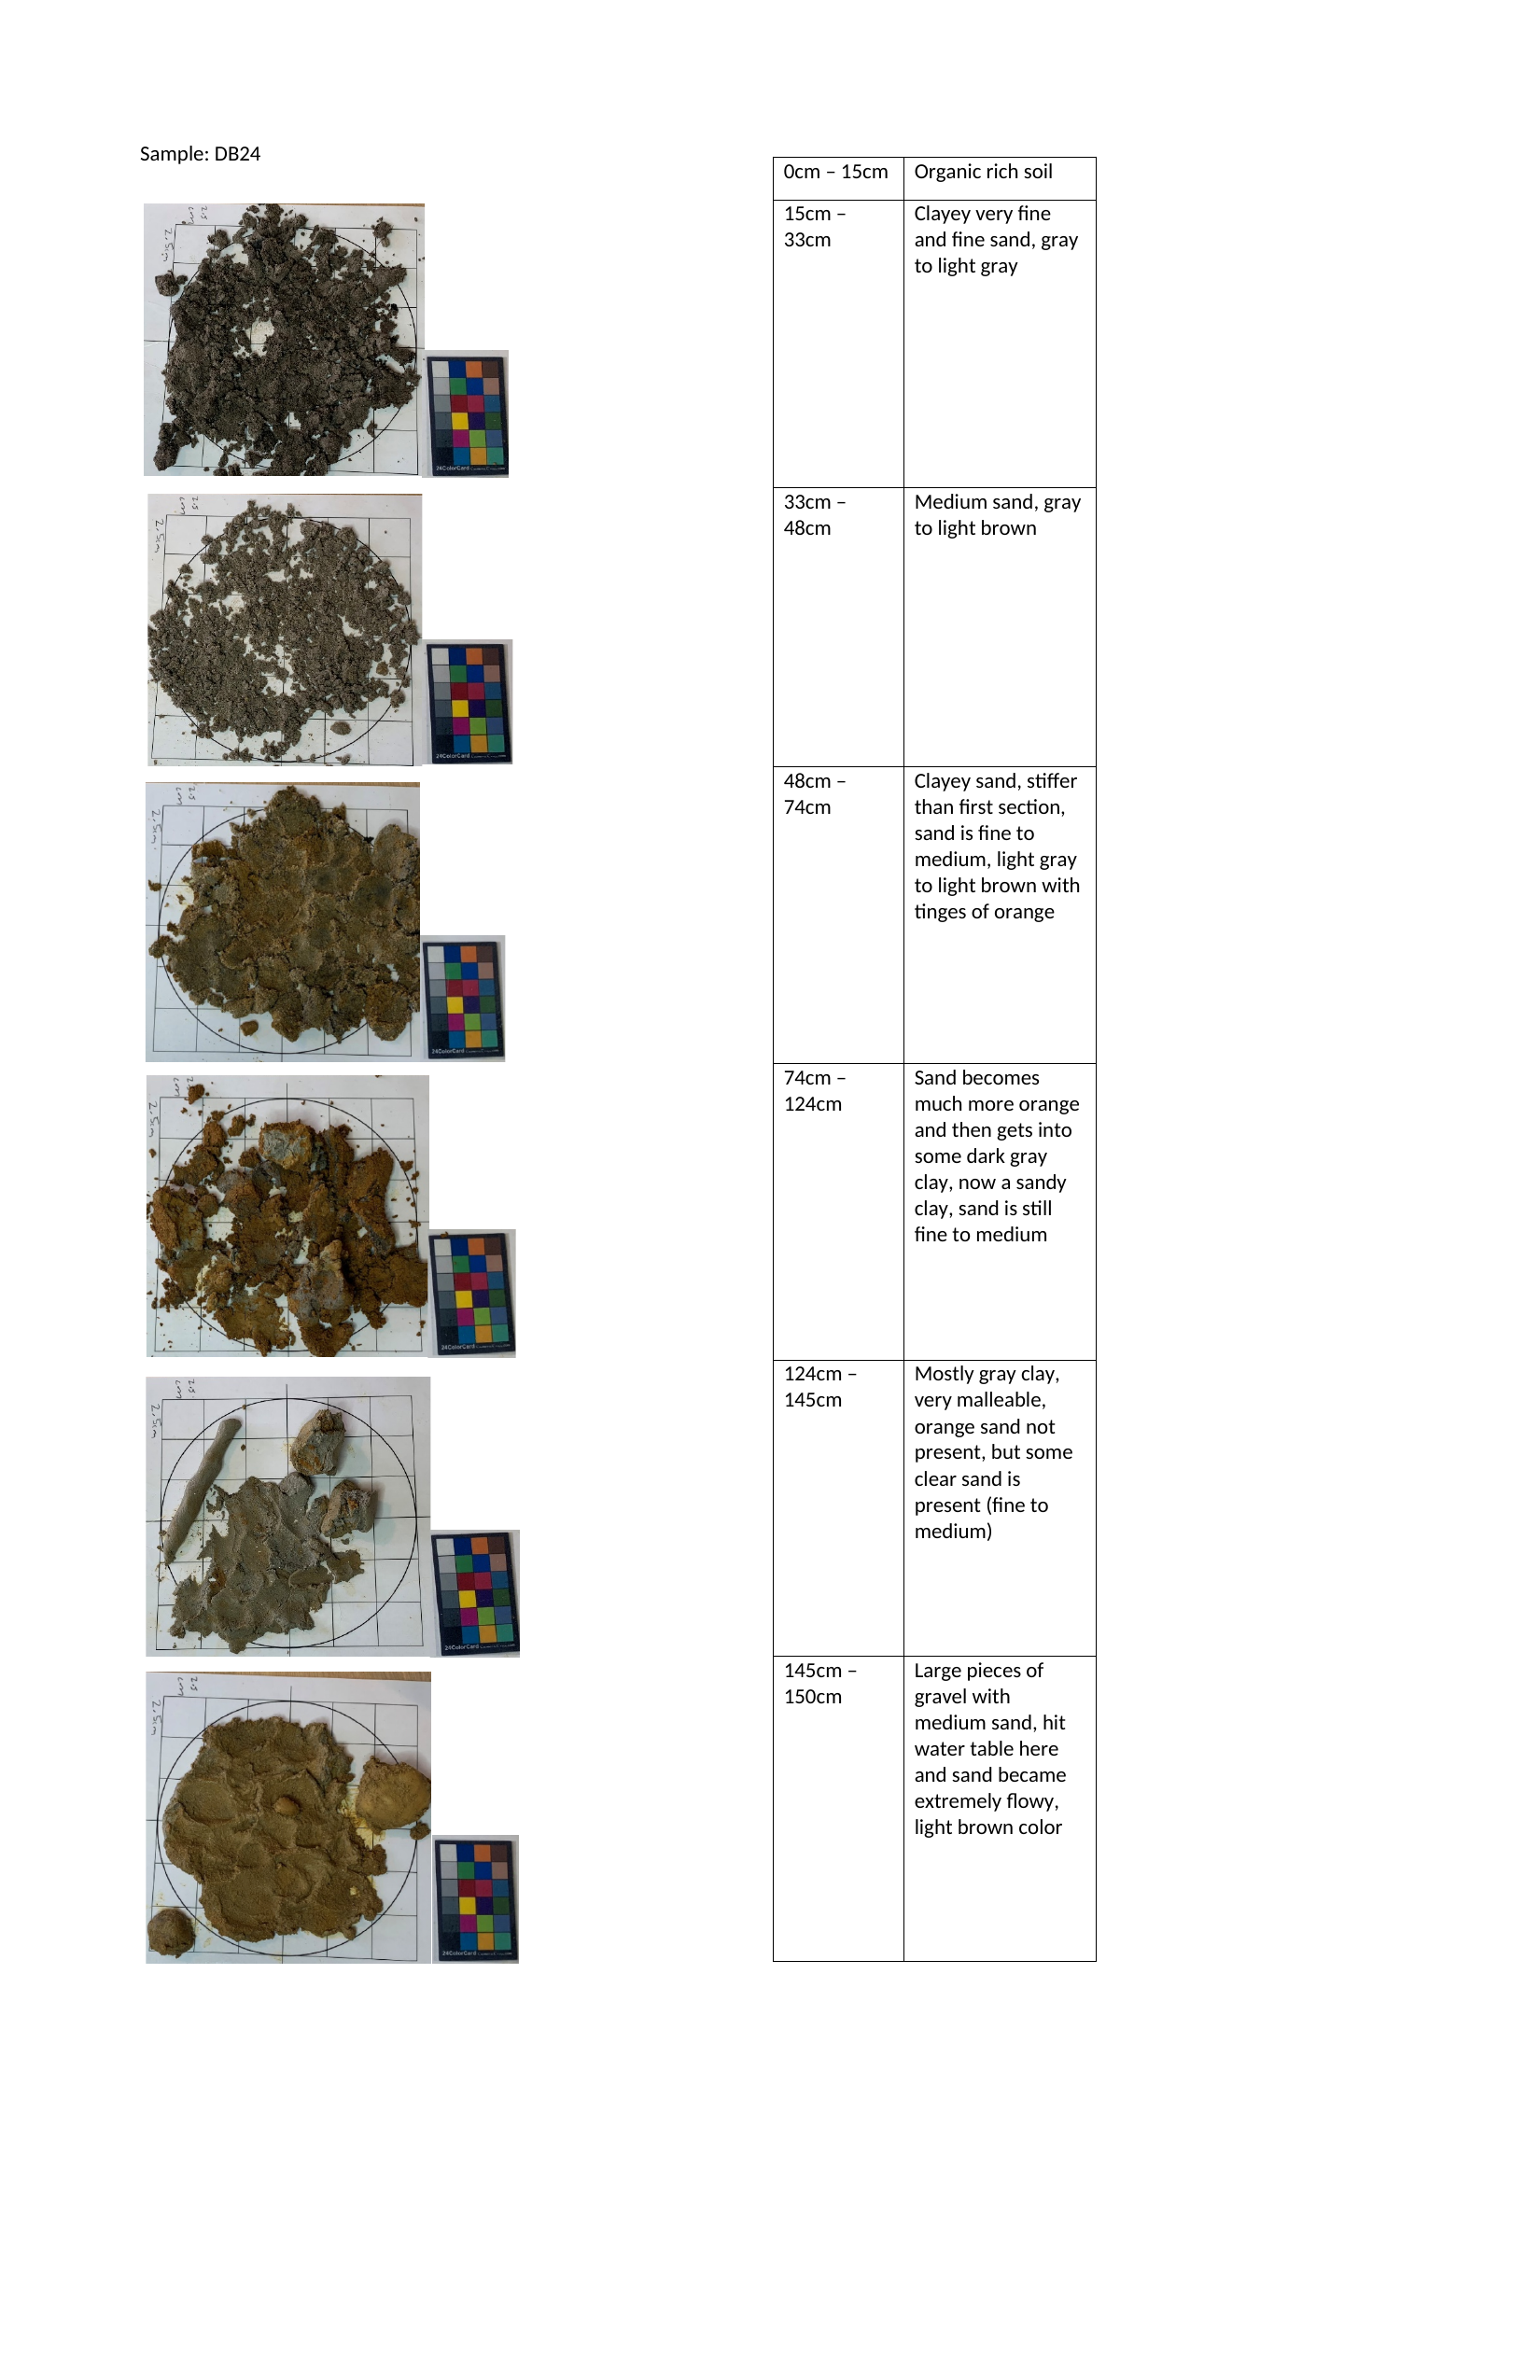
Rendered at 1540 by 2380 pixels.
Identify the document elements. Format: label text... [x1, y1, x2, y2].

table_cell Clayey very fine and fine sand, gray to light gray [904, 201, 1096, 487]
table_cell 124cm – 145cm [774, 1361, 903, 1656]
picture [147, 494, 513, 766]
text Sample: DB24 [140, 140, 1400, 166]
table_cell Mostly gray clay, very malleable, orange sand not present, but some clear sand is present (fine to medium) [904, 1361, 1096, 1656]
picture [146, 1672, 431, 1964]
table_cell Medium sand, gray to light brown [904, 488, 1096, 766]
table_cell Sand becomes much more orange and then gets into some dark gray clay, now a sandy clay, sand is still fine to medium [904, 1064, 1096, 1360]
table_cell Large pieces of gravel with medium sand, hit water table here and sand became extremely flowy, light brown color [904, 1657, 1096, 1961]
table_cell 145cm – 150cm [774, 1657, 903, 1961]
table_cell 74cm – 124cm [774, 1064, 903, 1360]
picture [146, 1377, 520, 1658]
table_cell 33cm – 48cm [774, 488, 903, 766]
table_cell Clayey sand, stiffer than first section, sand is fine to medium, light gray to light brown with tinges of orange [904, 767, 1096, 1063]
picture [144, 203, 509, 478]
table_header 0cm – 15cm [774, 158, 903, 199]
picture [146, 1075, 516, 1358]
table_cell 15cm – 33cm [774, 201, 903, 487]
picture [145, 782, 506, 1062]
table_header Organic rich soil [904, 158, 1096, 199]
table_cell 48cm – 74cm [774, 767, 903, 1063]
picture [432, 1835, 519, 1964]
